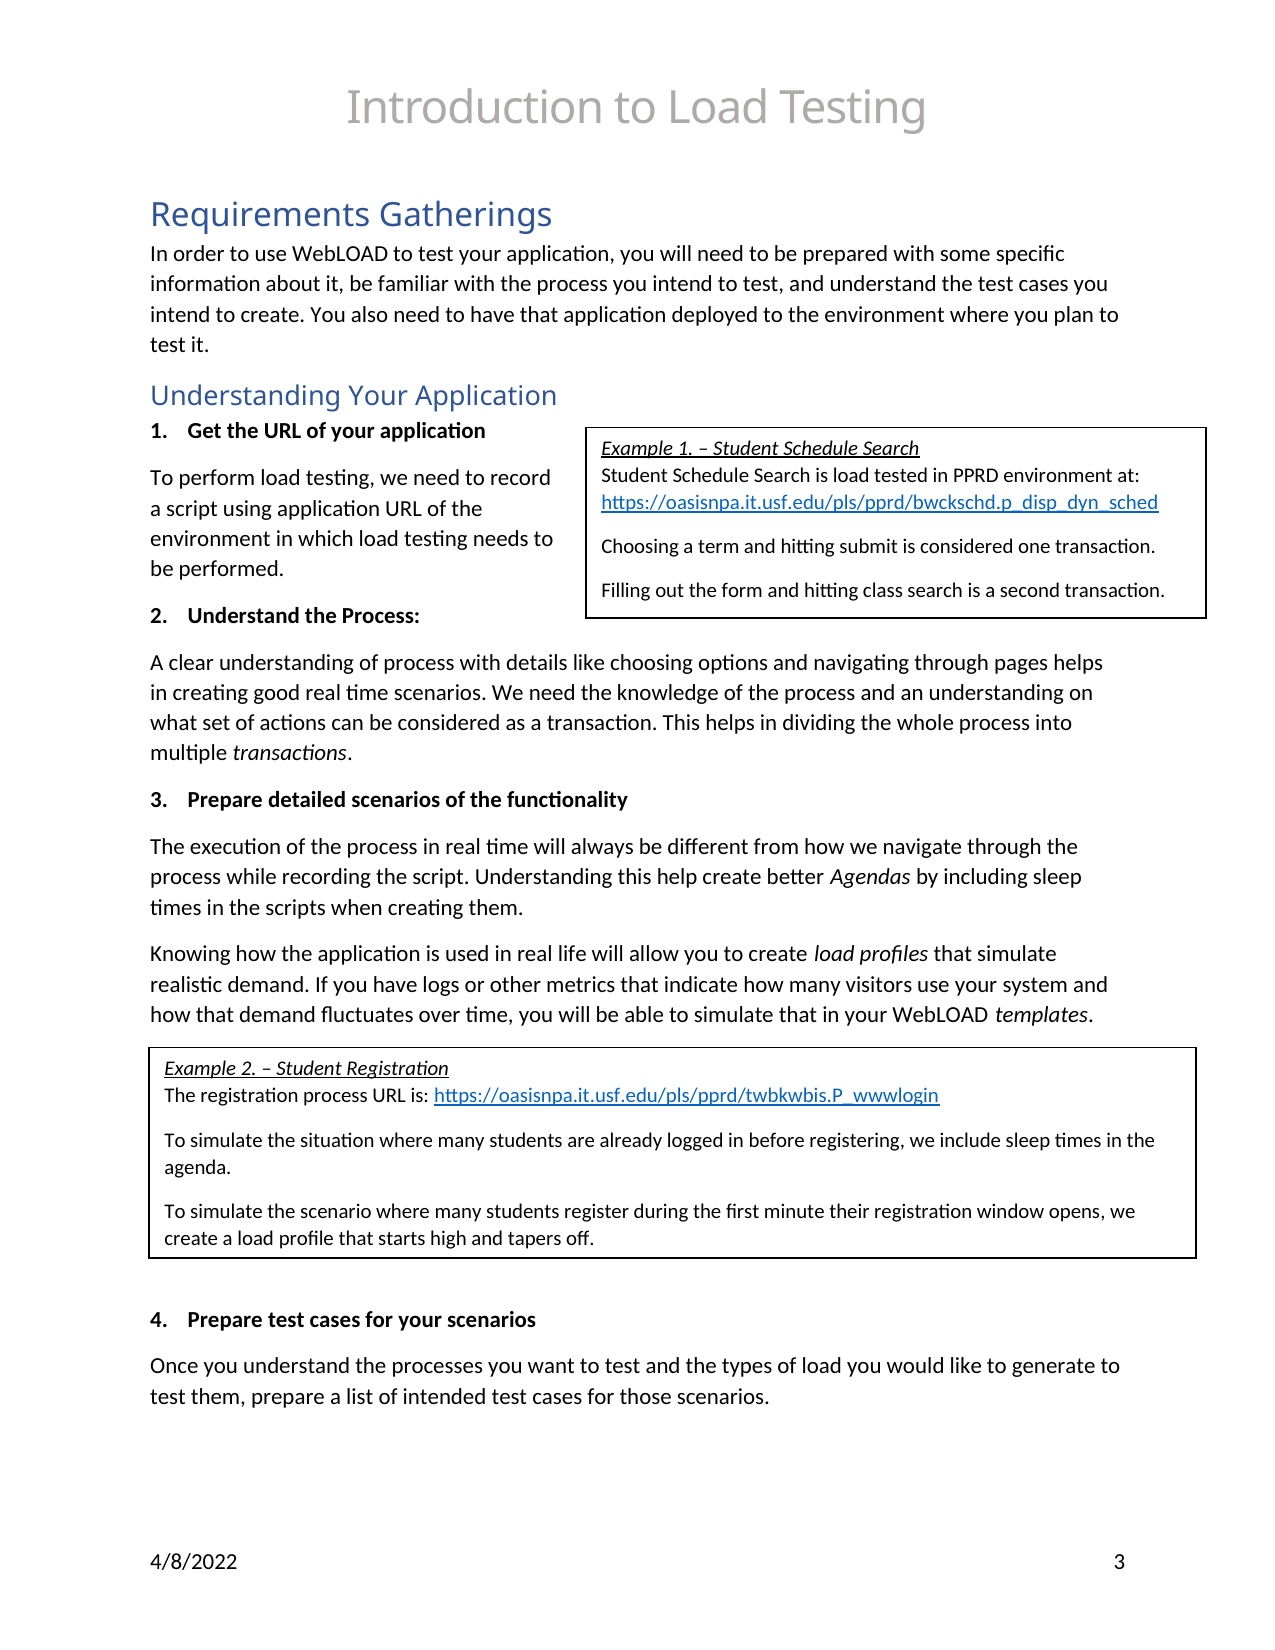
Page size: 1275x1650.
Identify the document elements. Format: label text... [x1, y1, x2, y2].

list Prepare test cases for your scenarios [150, 1305, 1125, 1333]
subtitle Understanding Your Application [150, 377, 1125, 414]
text To perform load testing, we need to record a script using application URL of the environment in which load testing needs to be performed. [150, 463, 585, 582]
text Knowing how the application is used in real life will allow you to create load profiles that simulate realistic demand. If you have logs or other metrics that indicate how many visitors use your system and how that demand fluctuates over time, you will be able to simulate that in your WebLOAD templates. [150, 939, 1125, 1028]
list Understand the Process: [150, 601, 1125, 629]
list Prepare detailed scenarios of the functionality [150, 785, 1125, 813]
list Get the URL of your application [150, 417, 1125, 445]
text In order to use WebLOAD to test your application, you will need to be prepared with some specific information about it, be familiar with the process you intend to test, and understand the test cases you intend to create. You also need to have that application deployed to the environment where you plan to test it. [150, 239, 1125, 358]
text A clear understanding of process with details like choosing options and navigating through pages helps in creating good real time scenarios. We need the knowledge of the process and an understanding on what set of actions can be considered as a transaction. This helps in dividing the whole process into multiple transactions. [150, 648, 1125, 767]
text Once you understand the processes you want to test and the types of load you would like to generate to test them, prepare a list of intended test cases for those scenarios. [150, 1352, 1125, 1410]
subtitle Requirements Gatherings [150, 190, 1125, 236]
text The execution of the process in real time will always be different from how we navigate through the process while recording the script. Understanding this help create better Agendas by including sleep times in the scripts when creating them. [150, 832, 1125, 921]
